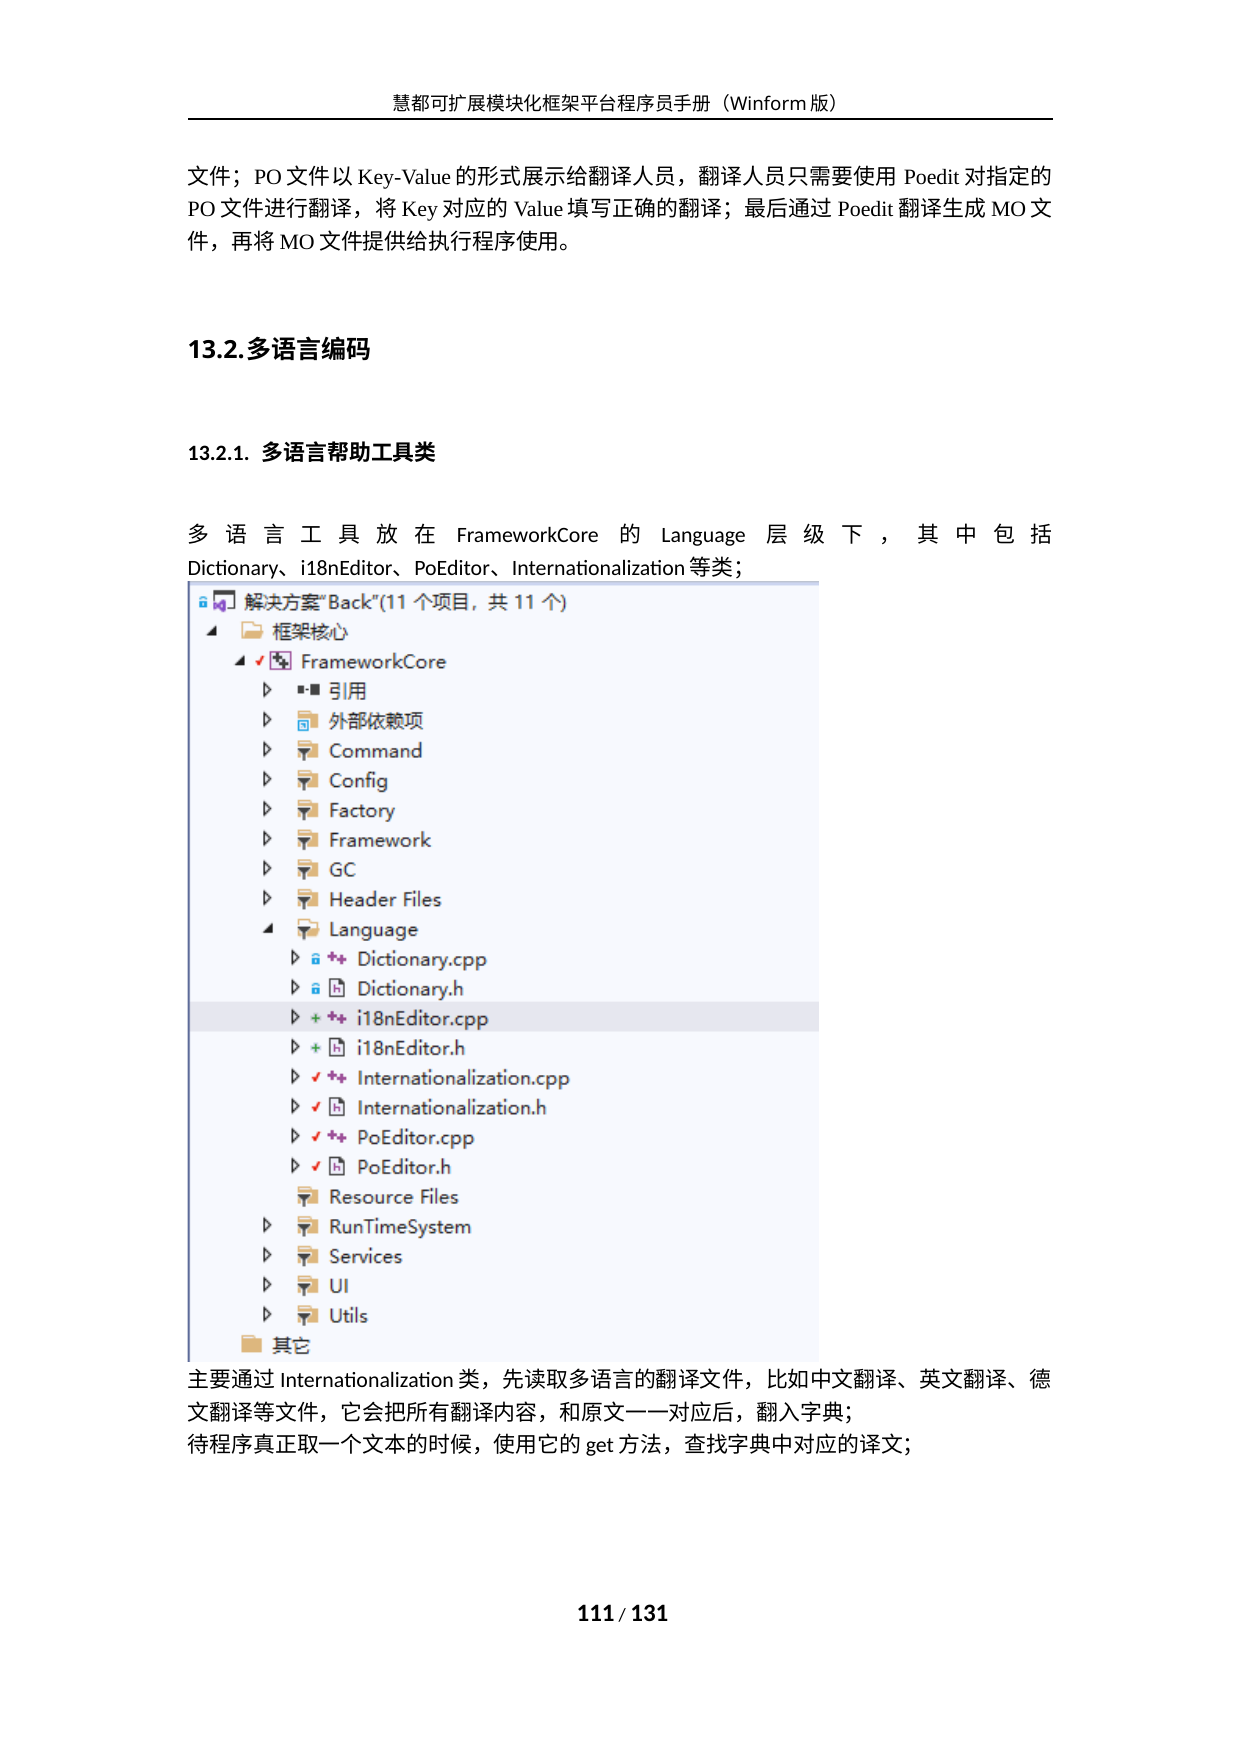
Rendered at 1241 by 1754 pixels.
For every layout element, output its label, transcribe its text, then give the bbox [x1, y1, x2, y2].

text 多语言工具放在FrameworkCore的Language层级下，其中包括Dictionary、i18nEditor、PoEditor、Internationalization等类； [187, 517, 1053, 582]
text 主要通过Internationalization类，先读取多语言的翻译文件，比如中文翻译、英文翻译、德文翻译等文件，它会把所有翻译内容，和原文一一对应后，翻入字典； [187, 1362, 1053, 1427]
subtitle 多语言帮助工具类 [187, 434, 1053, 467]
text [187, 158, 1053, 256]
text 待程序真正取一个文本的时候，使用它的get方法，查找字典中对应的译文； [187, 1427, 1053, 1459]
picture [187, 581, 819, 1362]
subtitle 多语言编码 [187, 316, 1053, 381]
